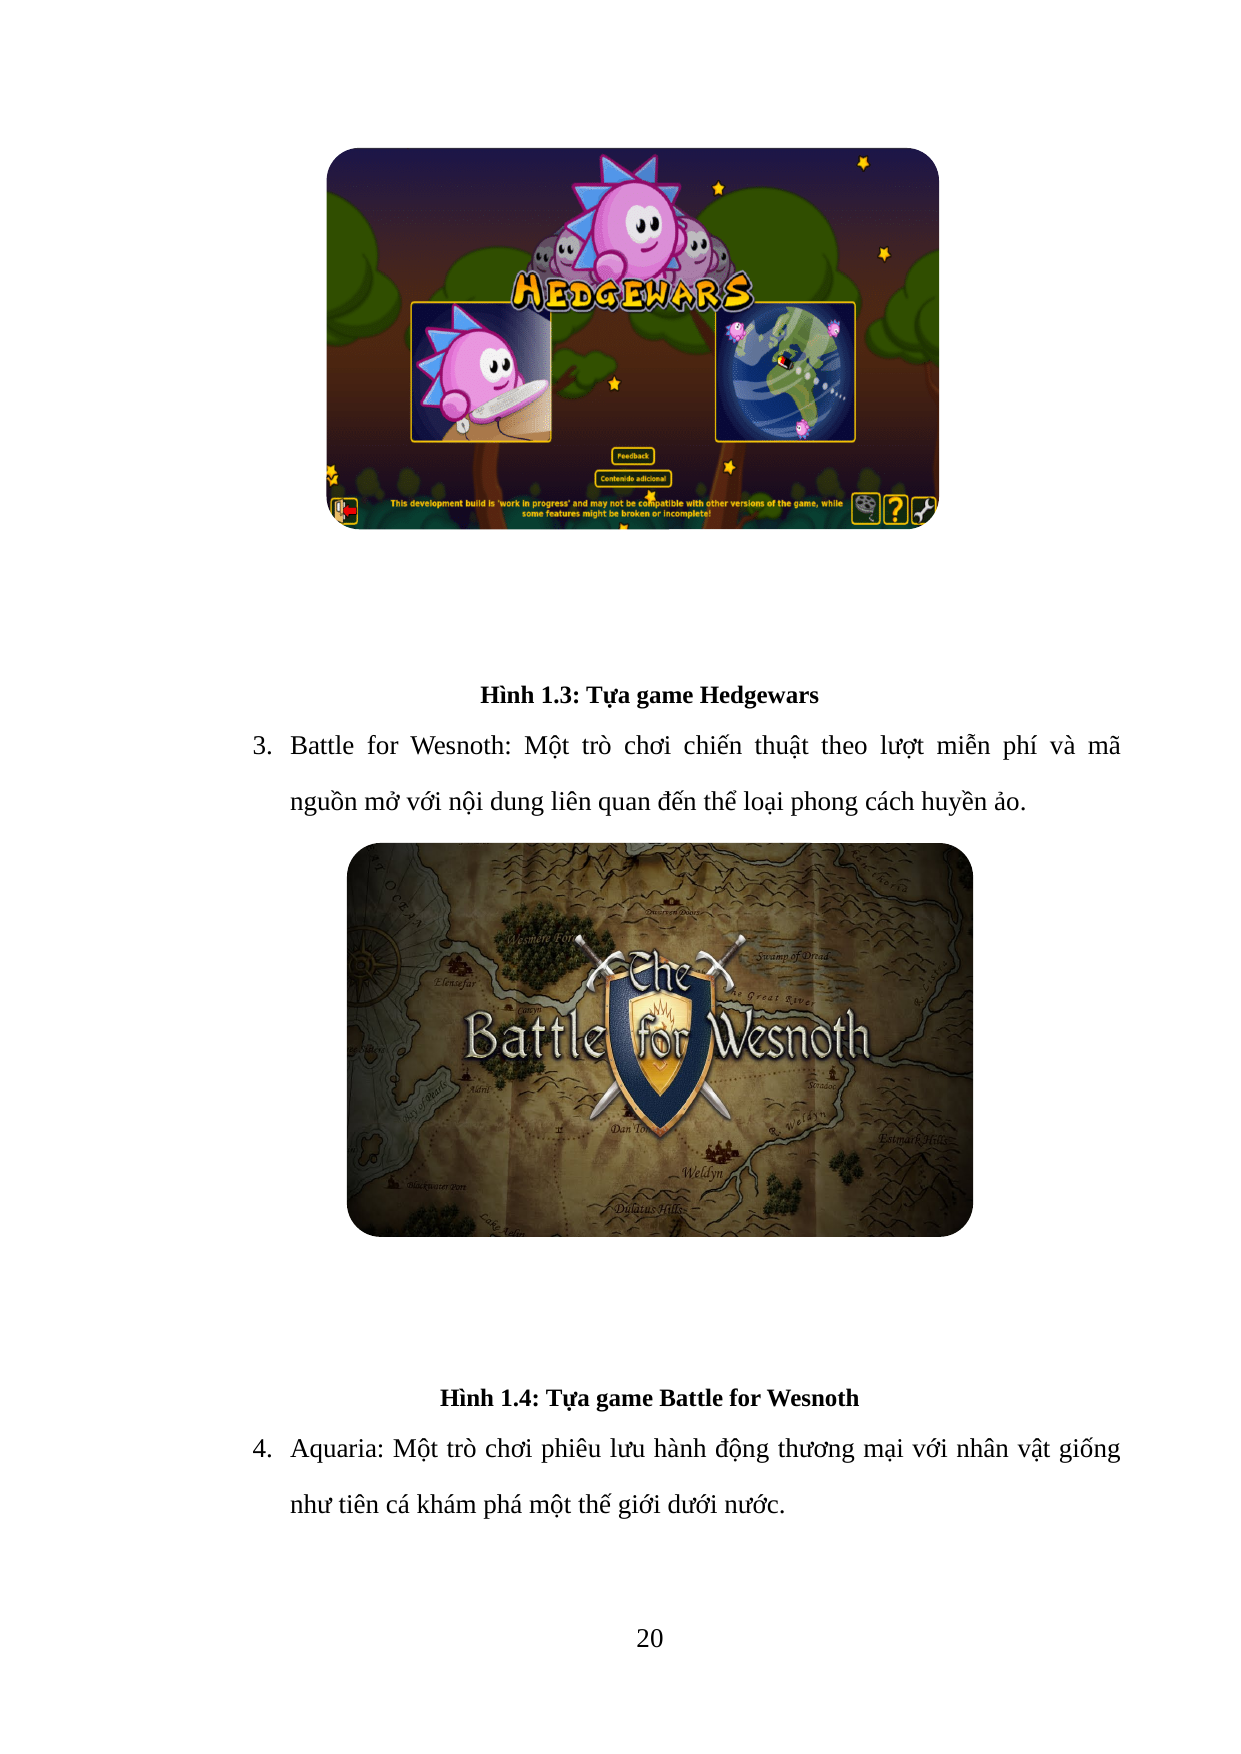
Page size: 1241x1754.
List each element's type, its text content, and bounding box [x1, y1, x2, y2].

picture [346, 842, 974, 1237]
list Aquaria: Một trò chơi phiêu lưu hành động thương mại với nhân vật giống như tiên cá khám phá một thế giới dưới nước. [252, 1429, 1122, 1523]
list Battle for Wesnoth: Một trò chơi chiến thuật theo lượt miễn phí và mã nguồn mở với nội dung liên quan đến thể loại phong cách huyền ảo. [252, 726, 1122, 820]
picture [326, 147, 940, 530]
